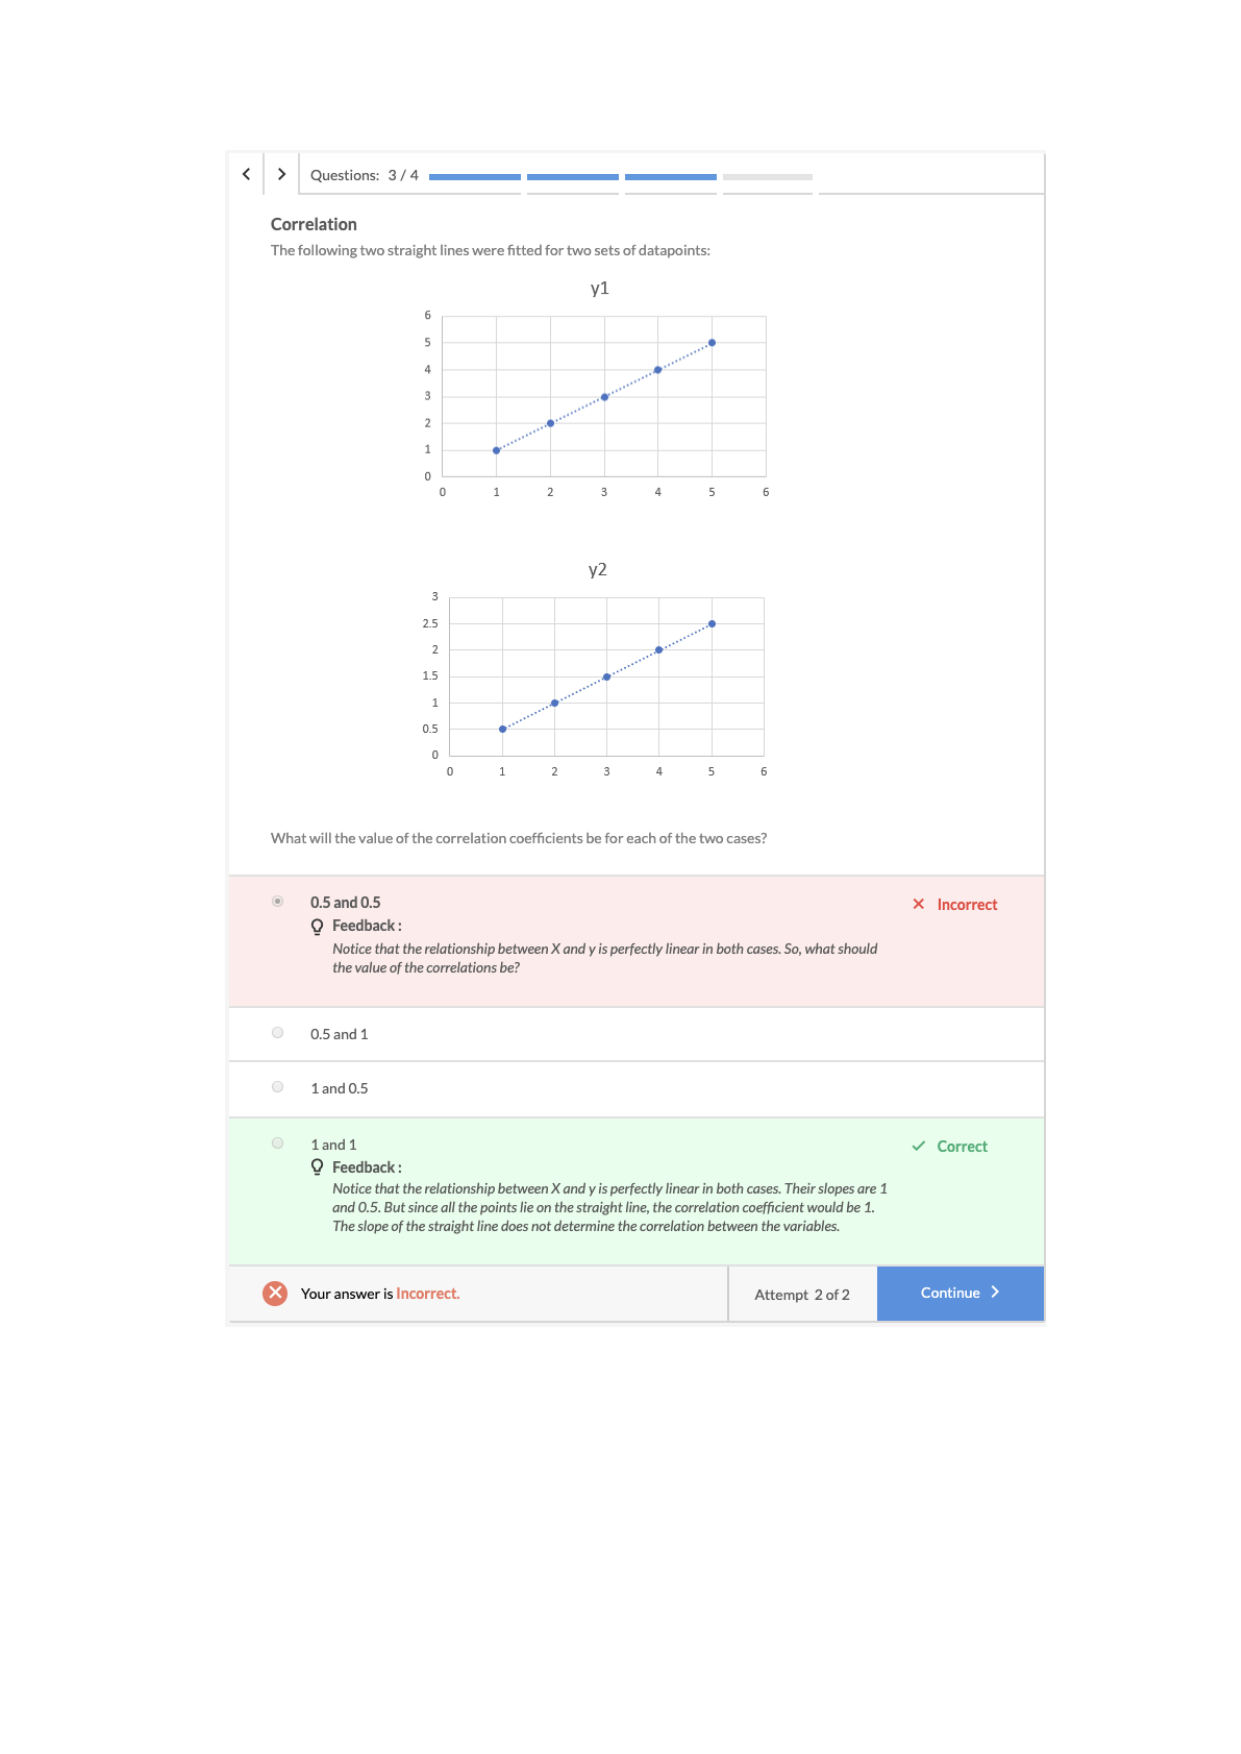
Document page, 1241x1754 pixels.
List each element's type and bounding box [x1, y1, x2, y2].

picture [225, 150, 1046, 1327]
